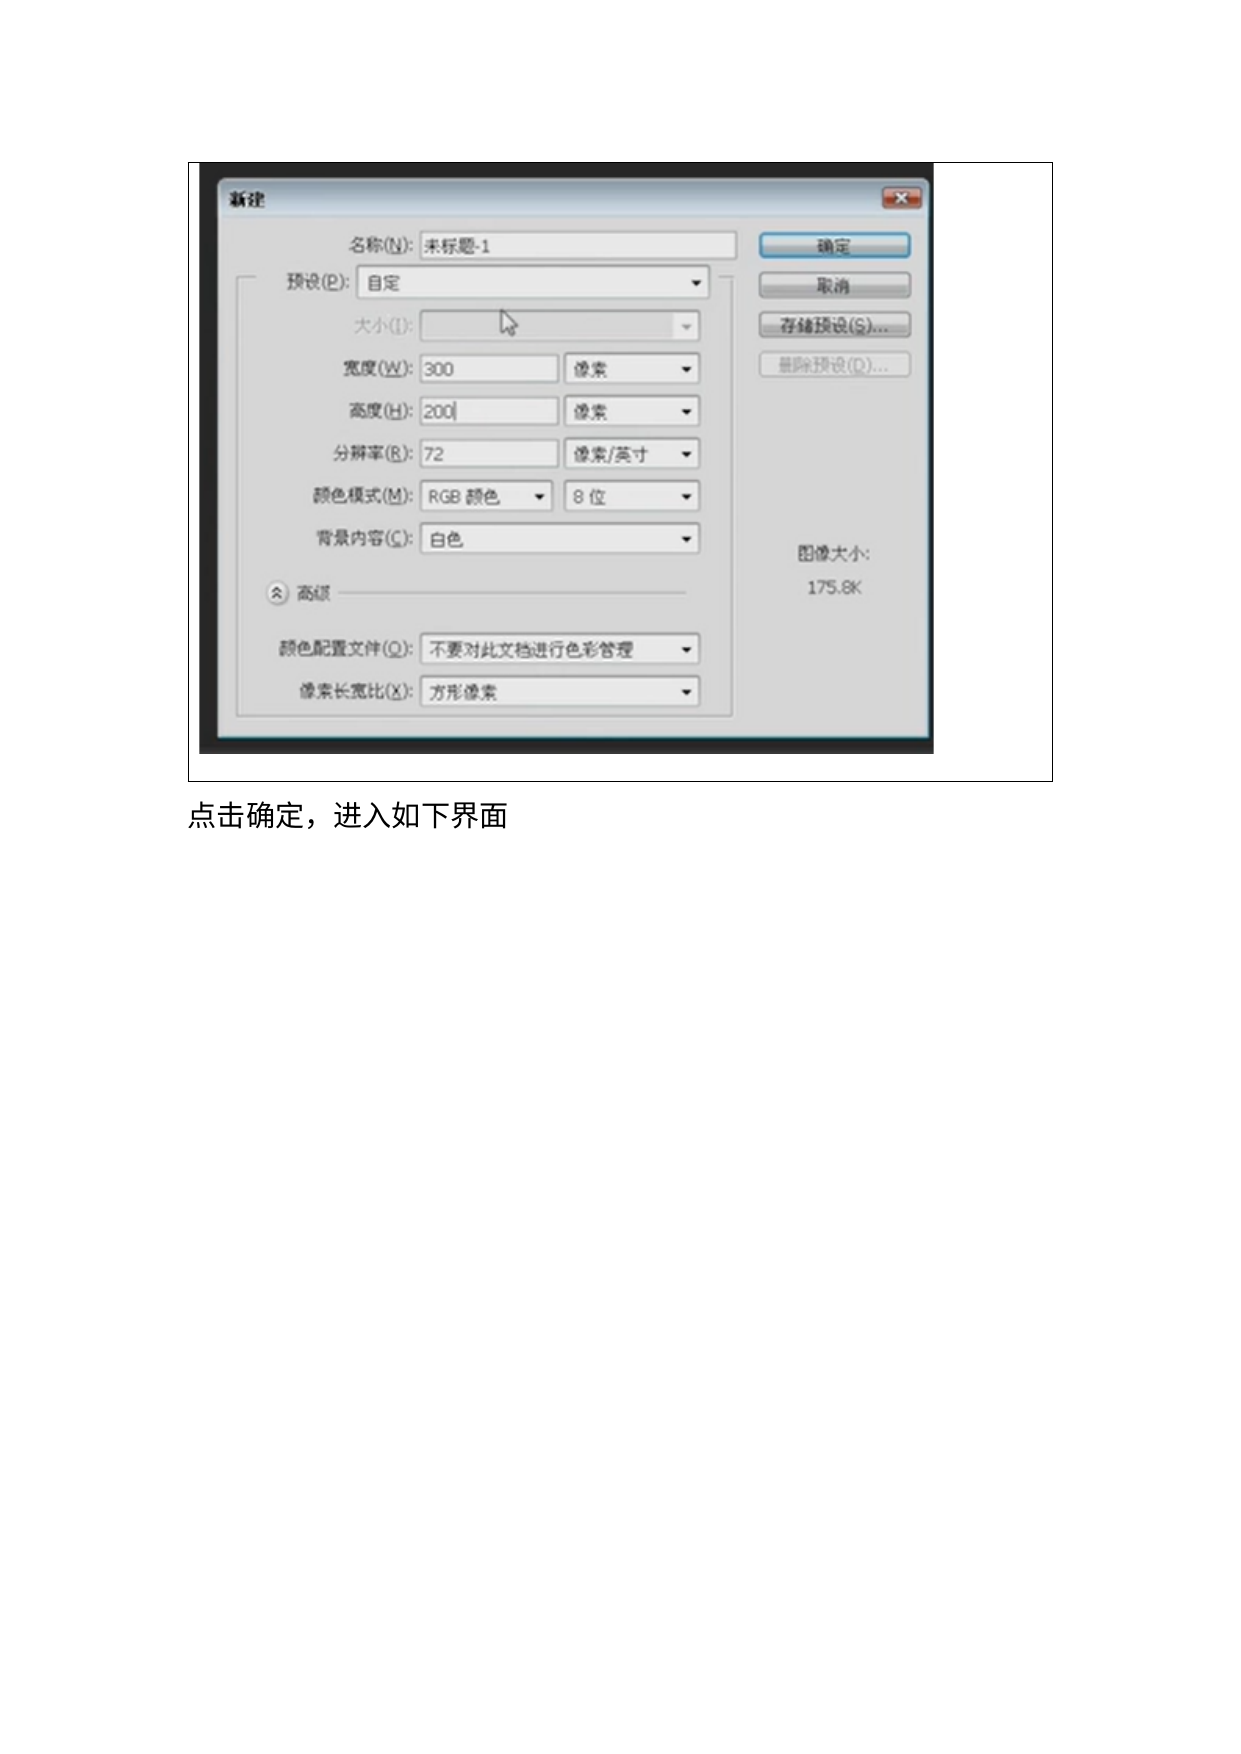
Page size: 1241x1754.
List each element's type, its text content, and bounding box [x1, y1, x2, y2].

text 点击确定，进入如下界面 [187, 782, 1053, 847]
picture [199, 163, 934, 754]
table_header [189, 163, 1052, 781]
